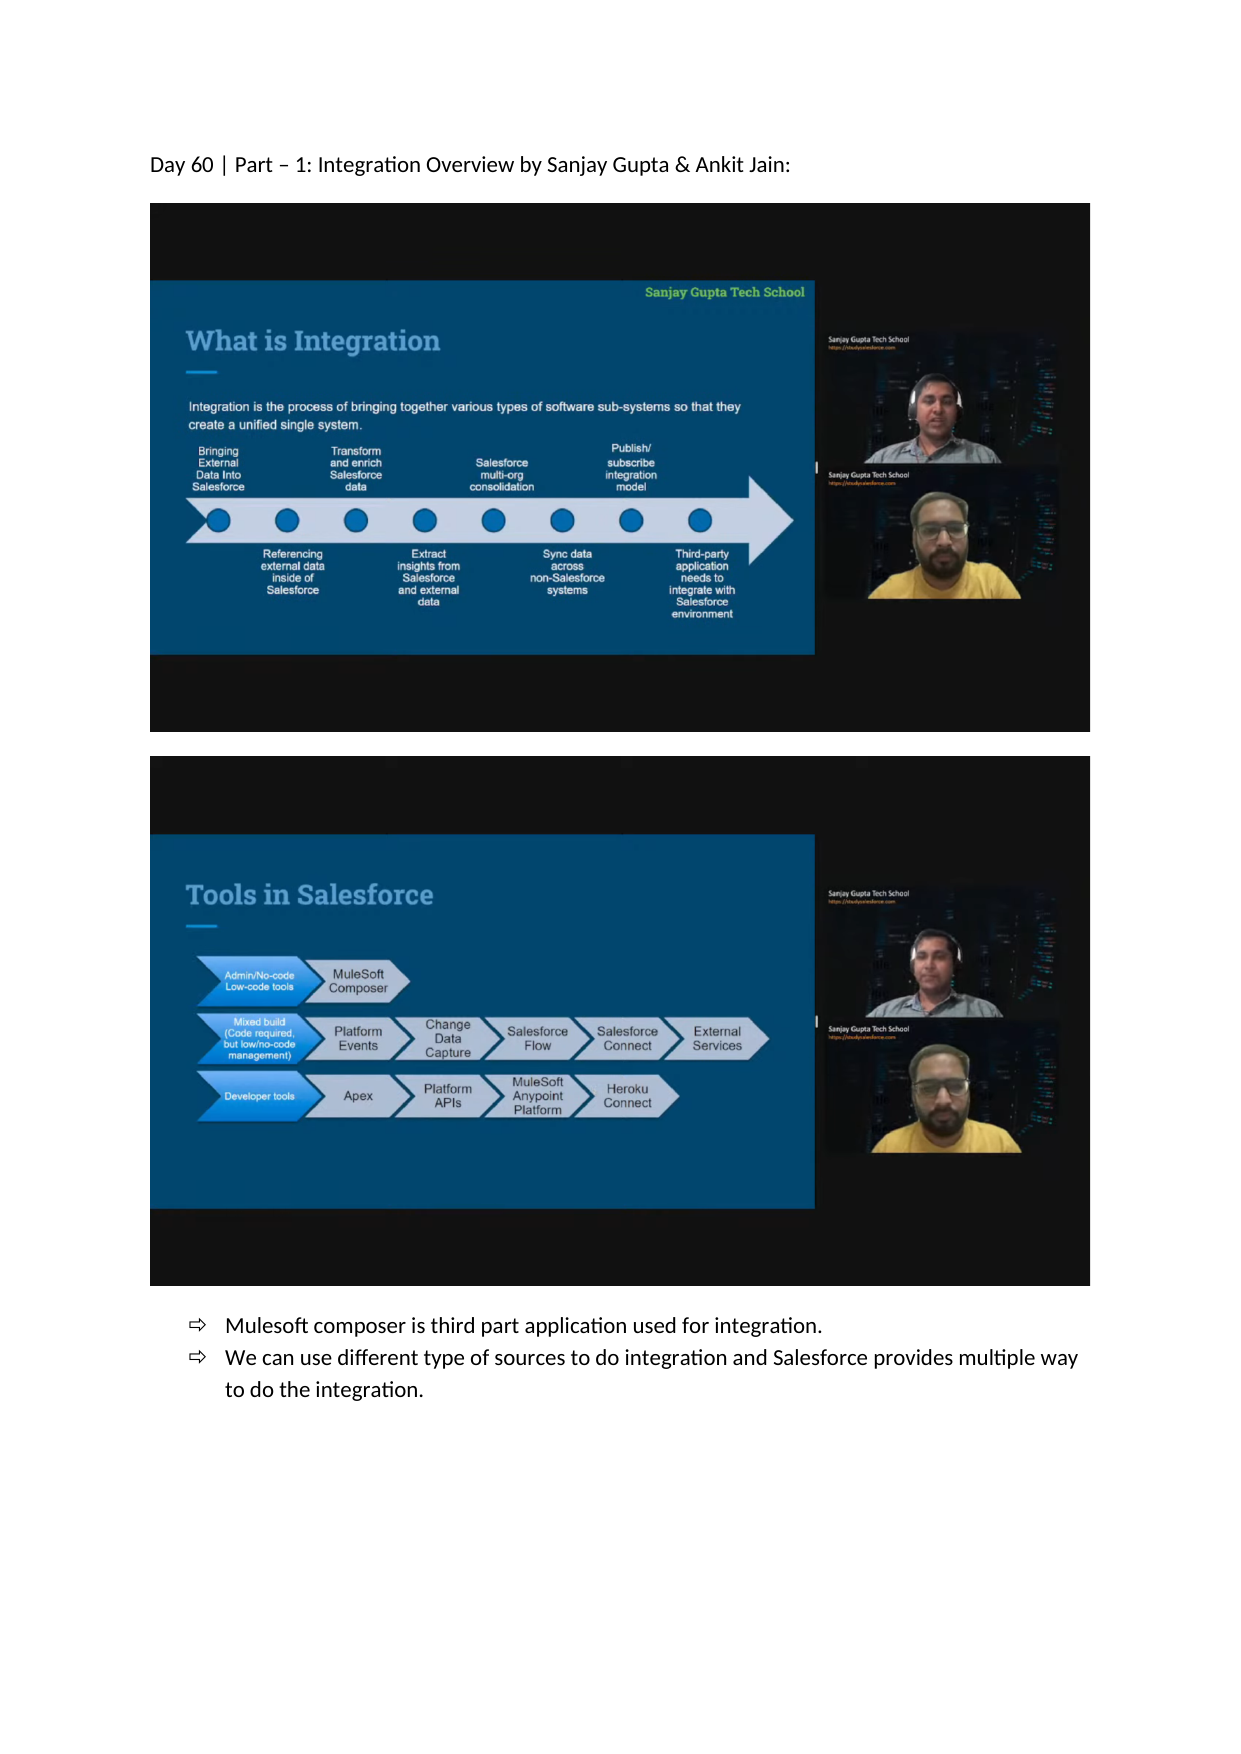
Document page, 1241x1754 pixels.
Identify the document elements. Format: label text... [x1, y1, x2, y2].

text Day 60 | Part – 1: Integration Overview by Sanjay Gupta & Ankit Jain: [150, 150, 1090, 178]
picture [150, 203, 1091, 732]
picture [150, 756, 1091, 1286]
list Mulesoft composer is third part application used for integration. [187, 1311, 1090, 1339]
list We can use different type of sources to do integration and Salesforce provides multiple way to do the integration. [187, 1343, 1090, 1403]
